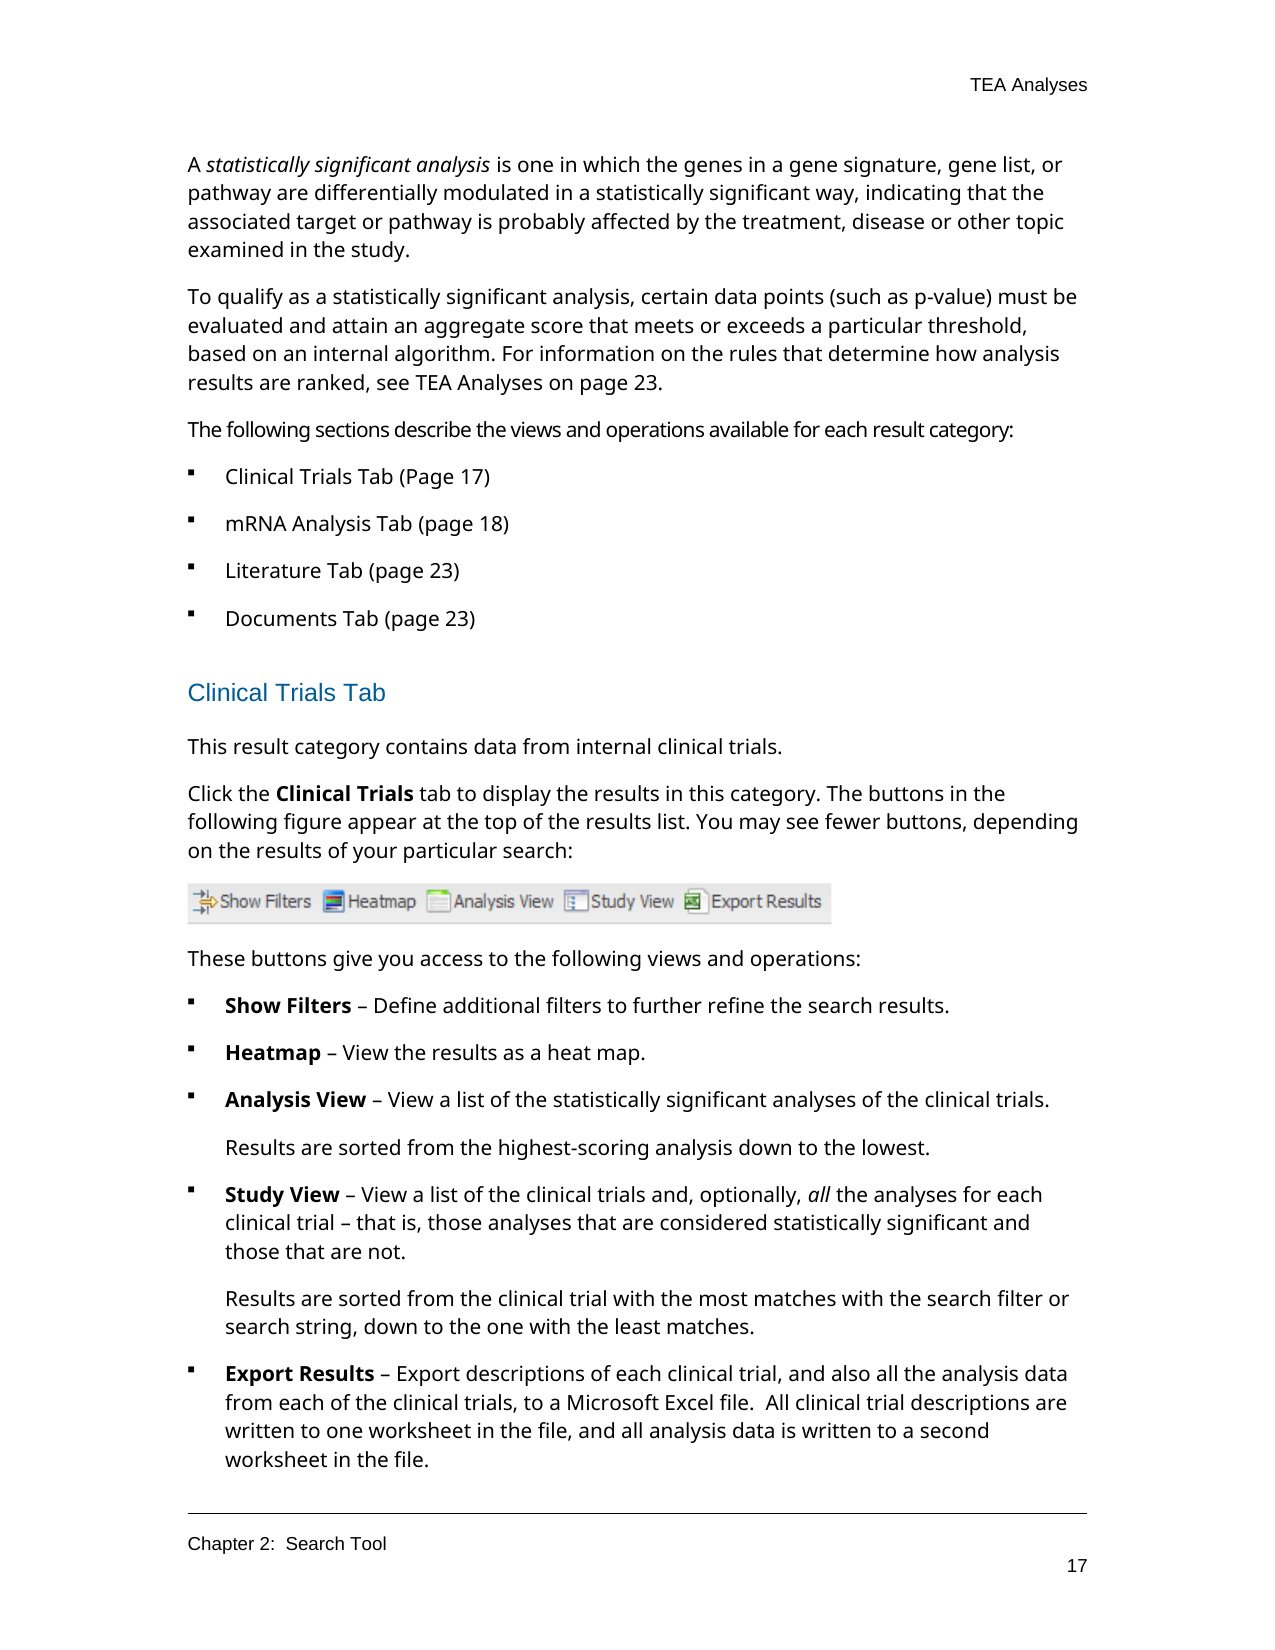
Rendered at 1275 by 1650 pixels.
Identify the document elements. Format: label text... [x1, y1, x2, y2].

list Show Filters – Define additional filters to further refine the search results. [187, 991, 1087, 1019]
list Analysis View – View a list of the statistically significant analyses of the clinical trials. [187, 1086, 1087, 1114]
list Documents Tab (page 23) [187, 604, 1087, 632]
text These buttons give you access to the following views and operations: [187, 944, 1087, 972]
text This result category contains data from internal clinical trials. [187, 732, 1087, 760]
text Results are sorted from the clinical trial with the most matches with the search filter or search string, down to the one with the least matches. [225, 1284, 1087, 1341]
text Click the Clinical Trials tab to display the results in this category. The buttons in the following figure appear at the top of the results list. You may see fewer buttons, depending on the results of your particular search: [187, 779, 1087, 864]
text The following sections describe the views and operations available for each result category: [187, 415, 1087, 443]
list Clinical Trials Tab (Page 17) [187, 462, 1087, 491]
text To qualify as a statistically significant analysis, certain data points (such as p-value) must be evaluated and attain an aggregate score that meets or exceeds a particular threshold, based on an internal algorithm. For information on the rules that determine how analysis results are ranked, see TEA Analyses on page 23. [187, 282, 1087, 396]
text Results are sorted from the highest-scoring analysis down to the lowest. [225, 1133, 1087, 1161]
subtitle Clinical Trials Tab [187, 678, 1087, 707]
list Study View – View a list of the clinical trials and, optionally, all the analyses for each clinical trial – that is, those analyses that are considered statistically significant and those that are not. [187, 1180, 1087, 1265]
text A statistically significant analysis is one in which the genes in a gene signature, gene list, or pathway are differentially modulated in a statistically significant way, indicating that the associated target or pathway is probably affected by the treatment, disease or other topic examined in the study. [187, 150, 1106, 264]
picture [187, 883, 832, 926]
list Export Results – Export descriptions of each clinical trial, and also all the analysis data from each of the clinical trials, to a Microsoft Excel file. All clinical trial descriptions are written to one worksheet in the file, and all analysis data is written to a second worksheet in the file. [187, 1359, 1087, 1473]
list mRNA Analysis Tab (page 18) [187, 509, 1087, 538]
list Heatmap – View the results as a heat map. [187, 1038, 1087, 1067]
list Literature Tab (page 23) [187, 557, 1087, 585]
